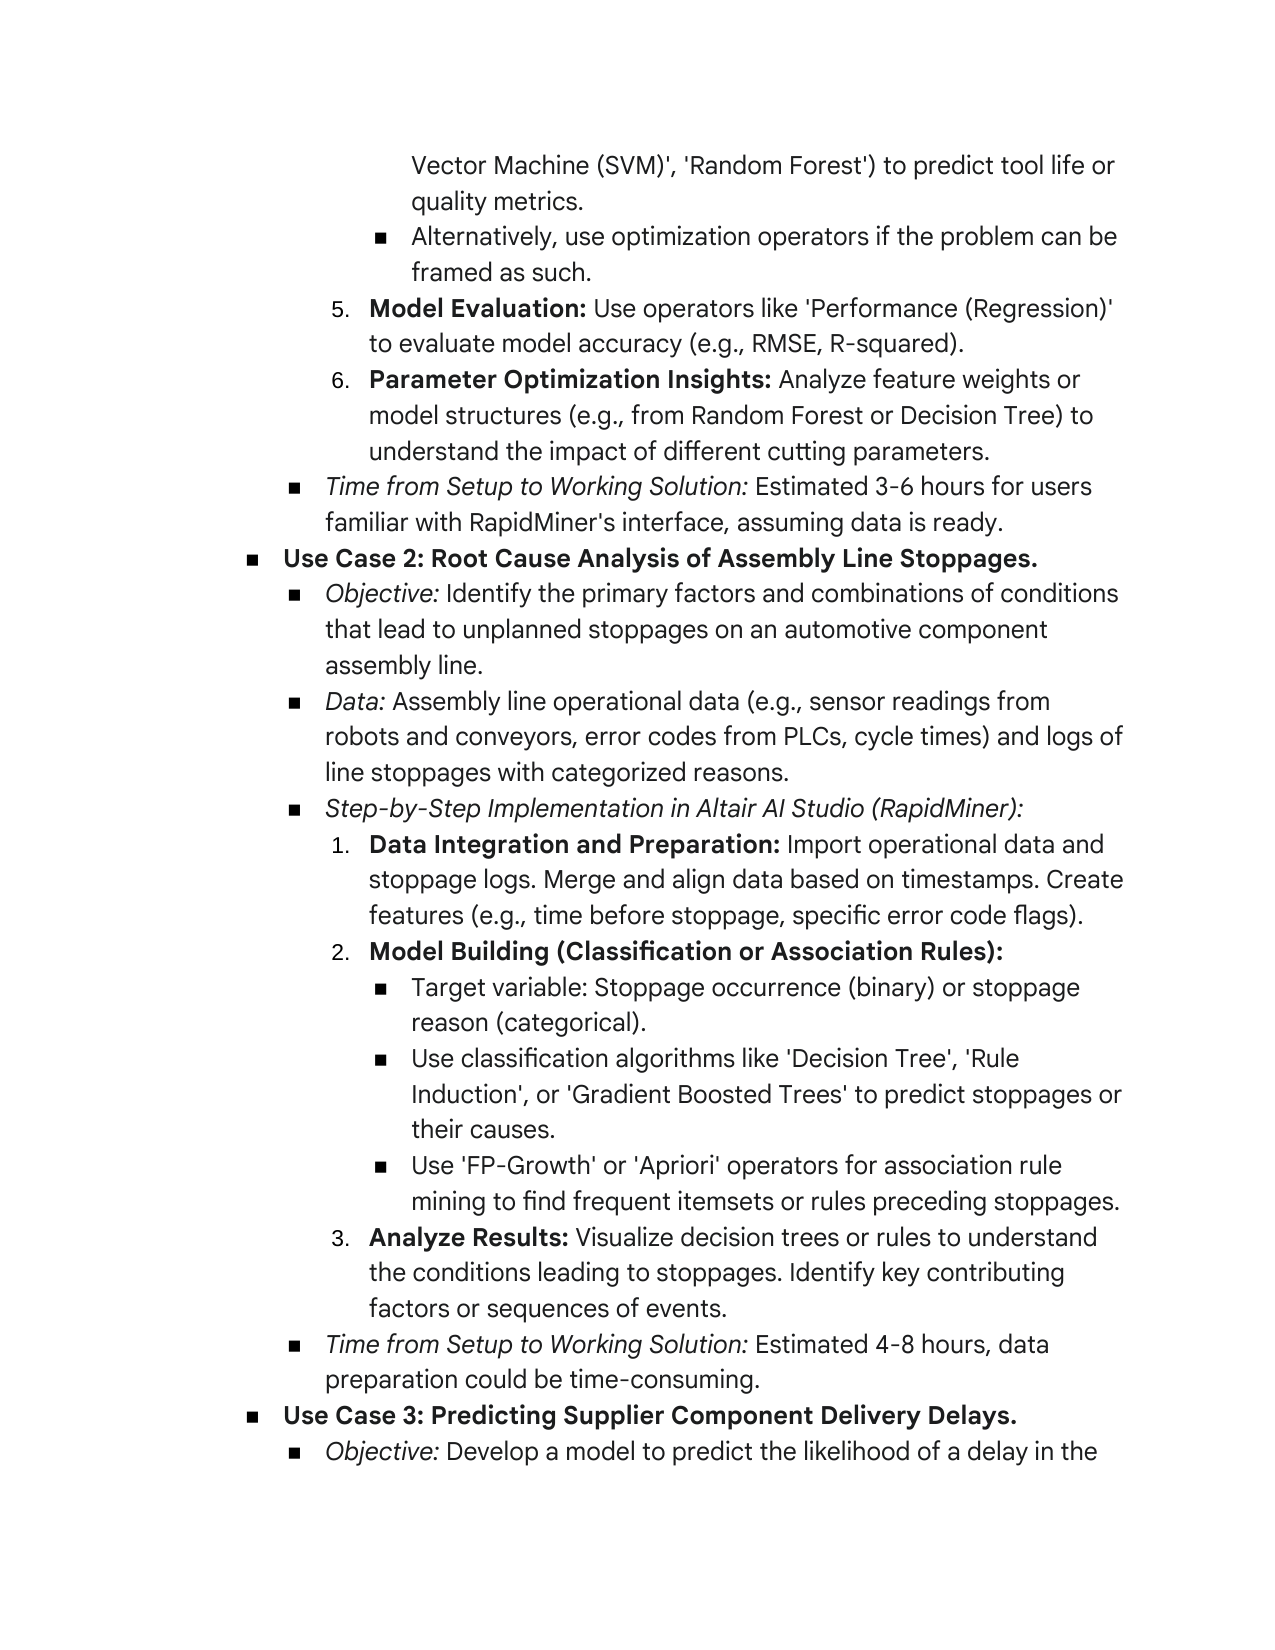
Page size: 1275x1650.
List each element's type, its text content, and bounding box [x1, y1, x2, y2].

list Alternatively, use optimization operators if the problem can be framed as such. [373, 221, 1125, 288]
list Step-by-Step Implementation in Altair AI Studio (RapidMiner): [287, 793, 1125, 824]
list Use 'FP-Growth' or 'Apriori' operators for association rule mining to find frequent itemsets or rules preceding stoppages. [373, 1150, 1125, 1217]
list Objective: Identify the primary factors and combinations of conditions that lead to unplanned stoppages on an automotive component assembly line. [287, 579, 1125, 682]
list Use Case 3: Predicting Supplier Component Delivery Delays. [245, 1401, 1125, 1432]
list Time from Setup to Working Solution: Estimated 3-6 hours for users familiar with RapidMiner's interface, assuming data is ready. [287, 472, 1125, 539]
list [373, 150, 1125, 217]
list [287, 1436, 1125, 1468]
list Time from Setup to Working Solution: Estimated 4-8 hours, data preparation could be time-consuming. [287, 1329, 1125, 1396]
list Model Building (Classification or Association Rules): [331, 936, 1125, 967]
list Data: Assembly line operational data (e.g., sensor readings from robots and conveyors, error codes from PLCs, cycle times) and logs of line stoppages with categorized reasons. [287, 686, 1125, 789]
list Use classification algorithms like 'Decision Tree', 'Rule Induction', or 'Gradient Boosted Trees' to predict stoppages or their causes. [373, 1043, 1125, 1146]
list Target variable: Stoppage occurrence (binary) or stoppage reason (categorical). [373, 972, 1125, 1039]
list Analyze Results: Visualize decision trees or rules to understand the conditions leading to stoppages. Identify key contributing factors or sequences of events. [331, 1222, 1125, 1325]
list Model Evaluation: Use operators like 'Performance (Regression)' to evaluate model accuracy (e.g., RMSE, R-squared). [331, 293, 1125, 360]
list Parameter Optimization Insights: Analyze feature weights or model structures (e.g., from Random Forest or Decision Tree) to understand the impact of different cutting parameters. [331, 364, 1125, 467]
list Use Case 2: Root Cause Analysis of Assembly Line Stoppages. [245, 543, 1125, 574]
list Data Integration and Preparation: Import operational data and stoppage logs. Merge and align data based on timestamps. Create features (e.g., time before stoppage, specific error code flags). [331, 829, 1125, 932]
